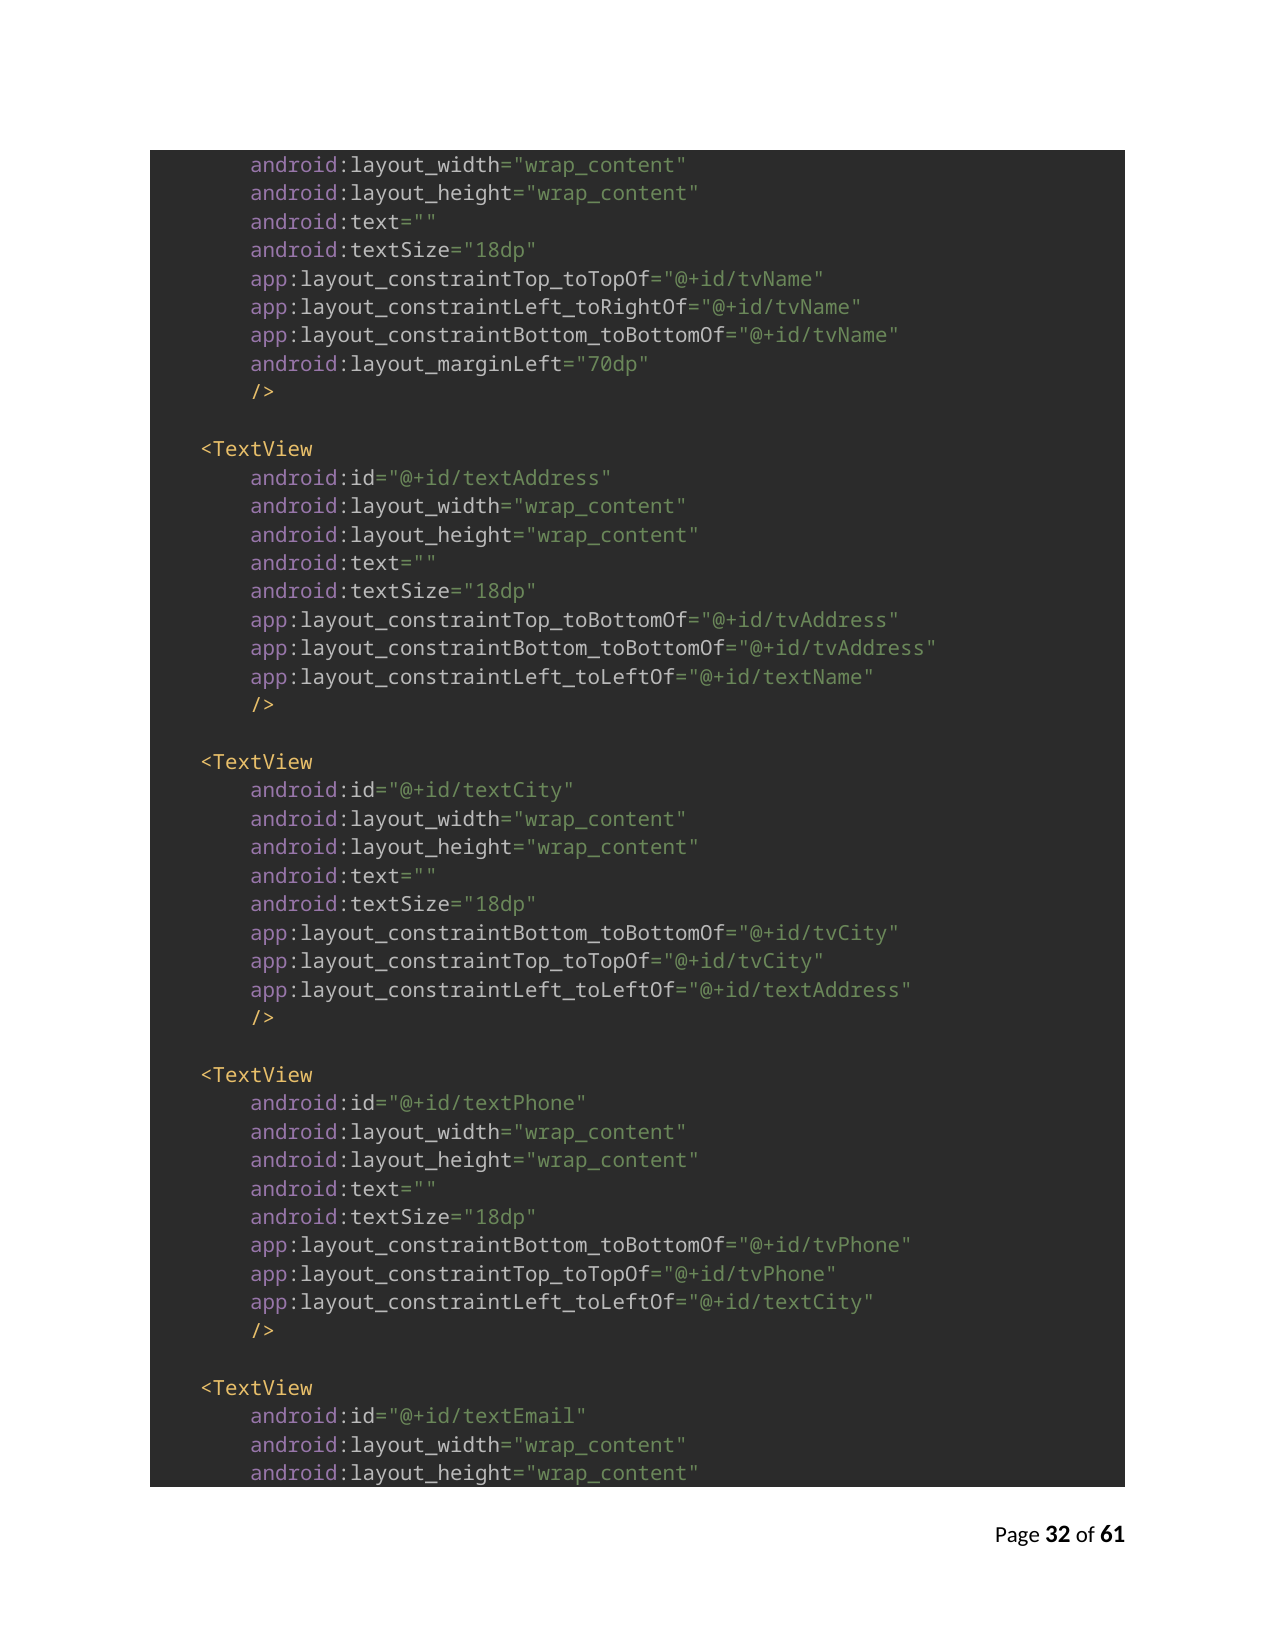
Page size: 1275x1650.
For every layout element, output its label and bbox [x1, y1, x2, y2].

text [150, 150, 1125, 1487]
